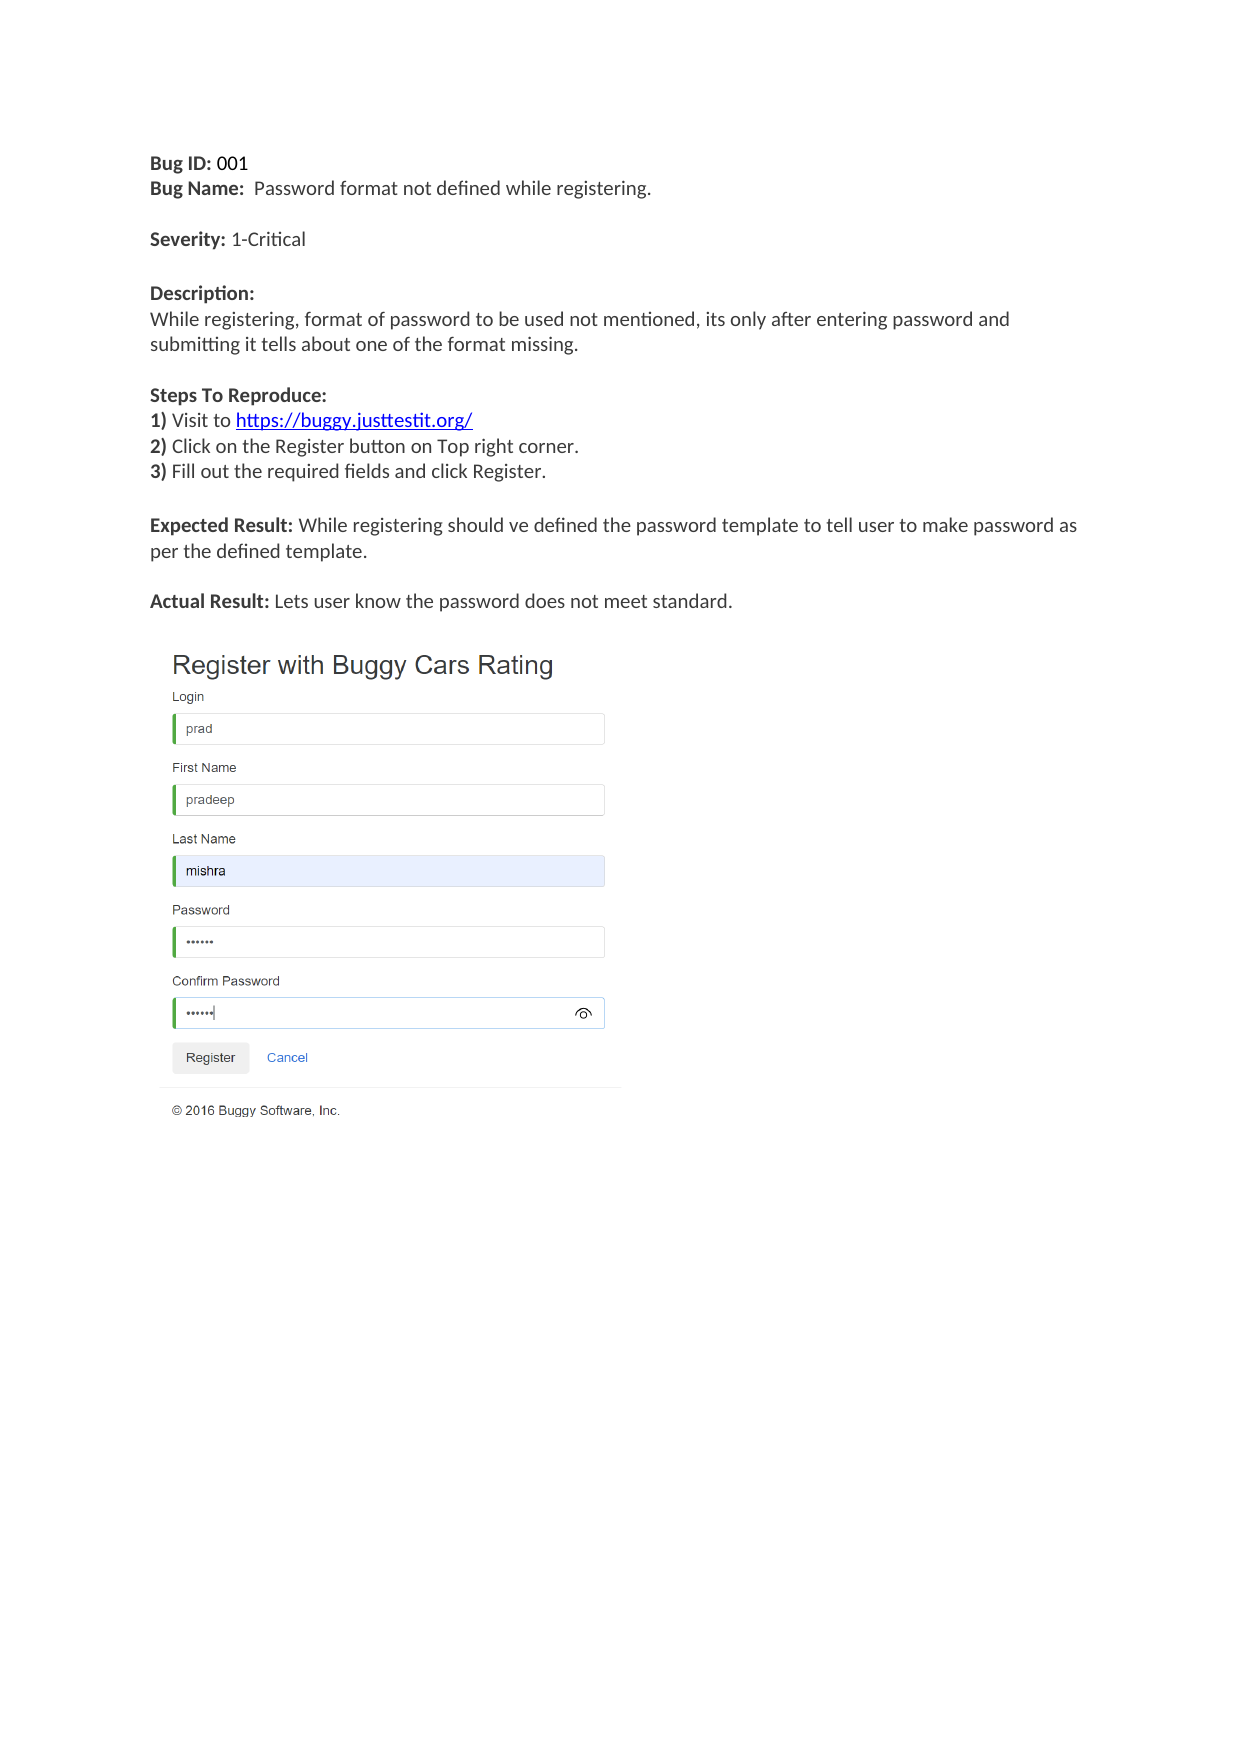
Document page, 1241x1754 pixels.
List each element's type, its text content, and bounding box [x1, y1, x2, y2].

text 3) Fill out the required fields and click Register. [150, 458, 1090, 512]
text Severity: 1-Critical [150, 226, 1090, 280]
text Steps To Reproduce: 1) Visit to https://buggy.justtestit.org/ 2) Click on the Register button on Top right corner. [150, 382, 1090, 458]
text Bug ID: 001 [150, 150, 1090, 175]
text Expected Result: While registering should ve defined the password template to tell user to make password as per the defined template. [150, 512, 1090, 563]
text Actual Result: Lets user know the password does not meet standard. [150, 589, 1090, 614]
picture [150, 632, 622, 1117]
text Description: While registering, format of password to be used not mentioned, its only after entering password and submitting it tells about one of the format missing. [150, 280, 1090, 357]
text Bug Name: Password format not defined while registering. [150, 175, 1090, 201]
